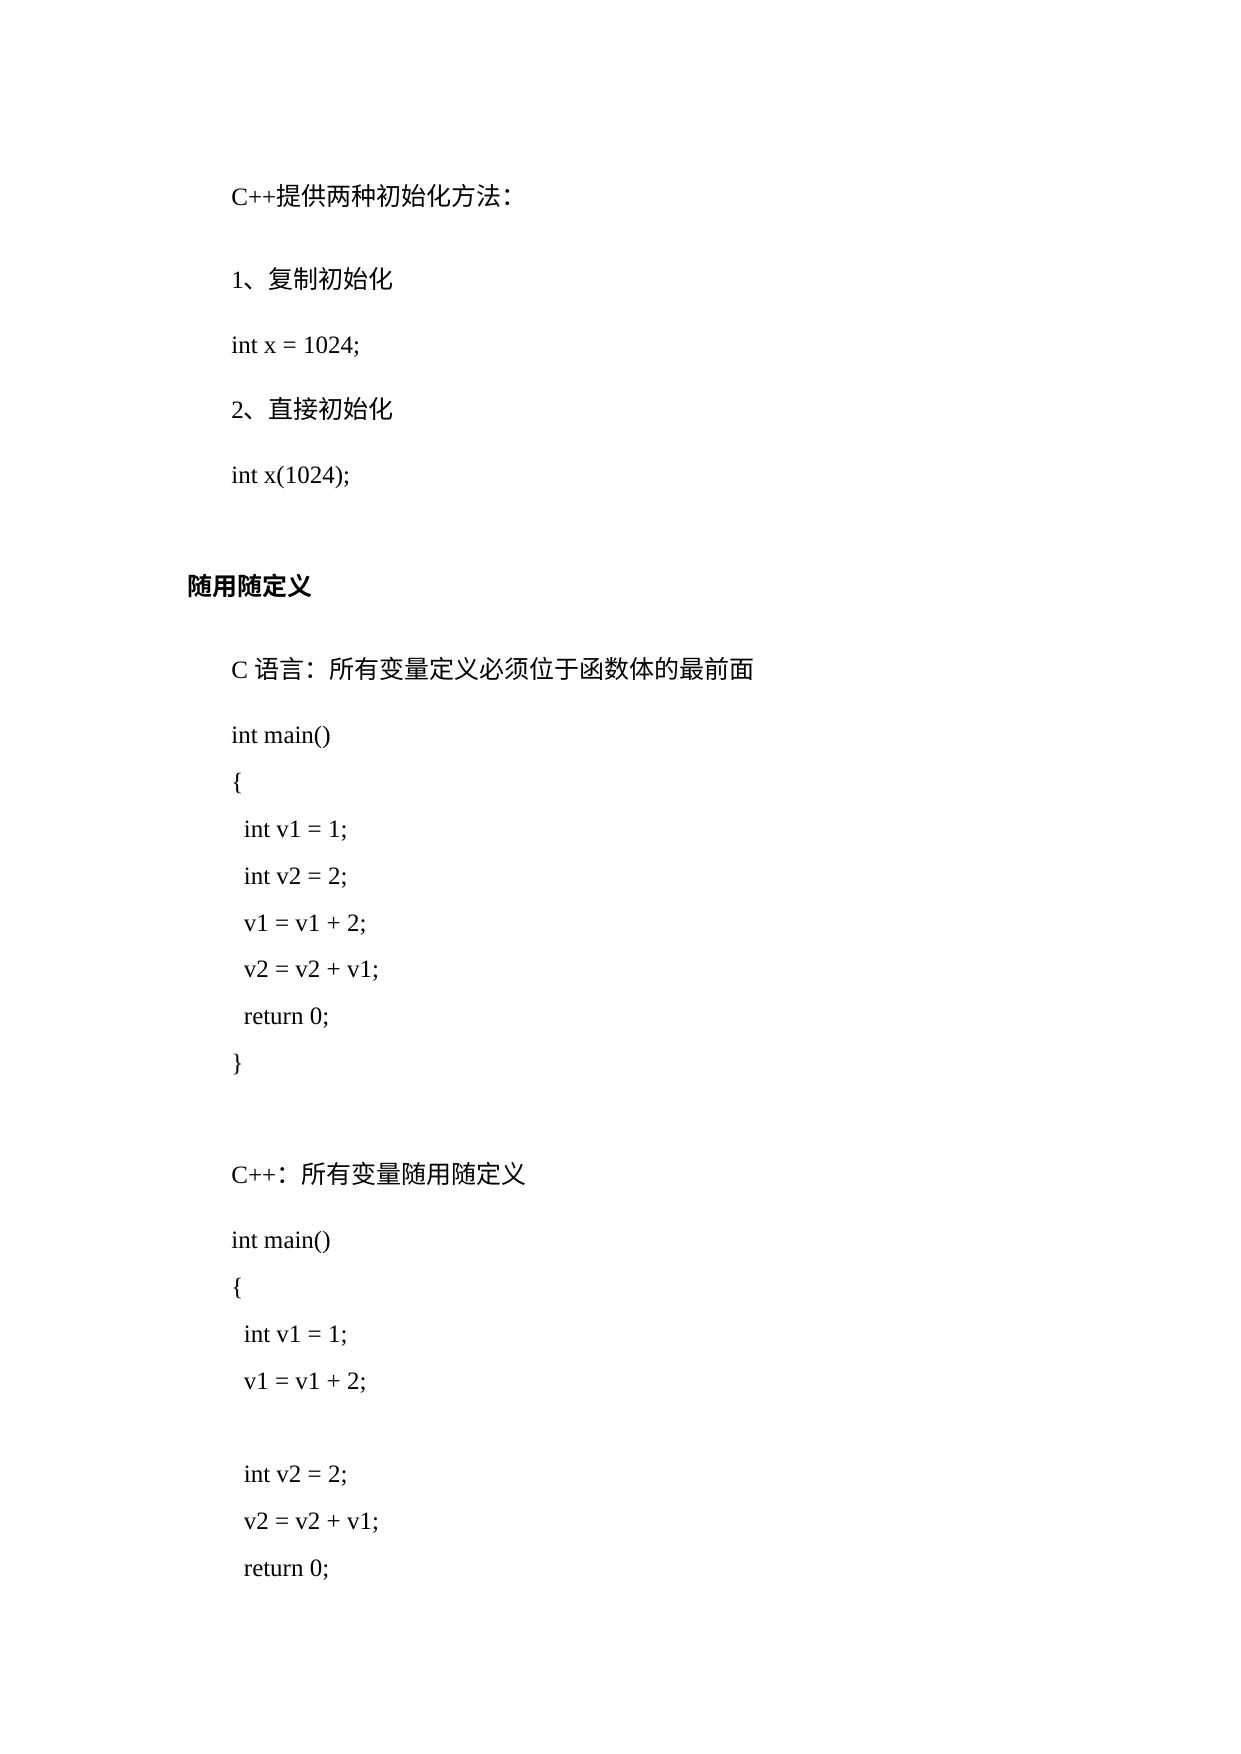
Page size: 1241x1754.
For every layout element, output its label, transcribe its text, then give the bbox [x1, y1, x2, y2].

text return 0;​ [187, 999, 1053, 1032]
list 直接初始化 [187, 375, 1053, 440]
text C++提供两种初始化方法： [187, 162, 1053, 227]
text int v2 = 2; [187, 859, 1053, 891]
list 复制初始化 [187, 245, 1053, 310]
text v2 = v2 + v1; [187, 953, 1053, 985]
text { [187, 1270, 1053, 1303]
text int main() [187, 1223, 1053, 1256]
text int x = 1024; [187, 328, 1053, 361]
text int v2 = 2; [187, 1458, 1053, 1490]
text int v1 = 1; [187, 1317, 1053, 1349]
text v1 = v1 + 2; [187, 1364, 1053, 1396]
text int v1 = 1; [187, 812, 1053, 844]
text int x(1024); [187, 458, 1053, 491]
text v2 = v2 + v1; [187, 1504, 1053, 1537]
text return 0; [187, 1551, 1053, 1584]
subtitle 随用随定义 [187, 552, 1053, 617]
text v1 = v1 + 2; [187, 906, 1053, 938]
text C++：所有变量随用随定义 [187, 1140, 1053, 1205]
text { [187, 765, 1053, 798]
text int main() [187, 718, 1053, 751]
text C 语言：所有变量定义必须位于函数体的最前面 [187, 635, 1053, 700]
text } [187, 1046, 1053, 1079]
